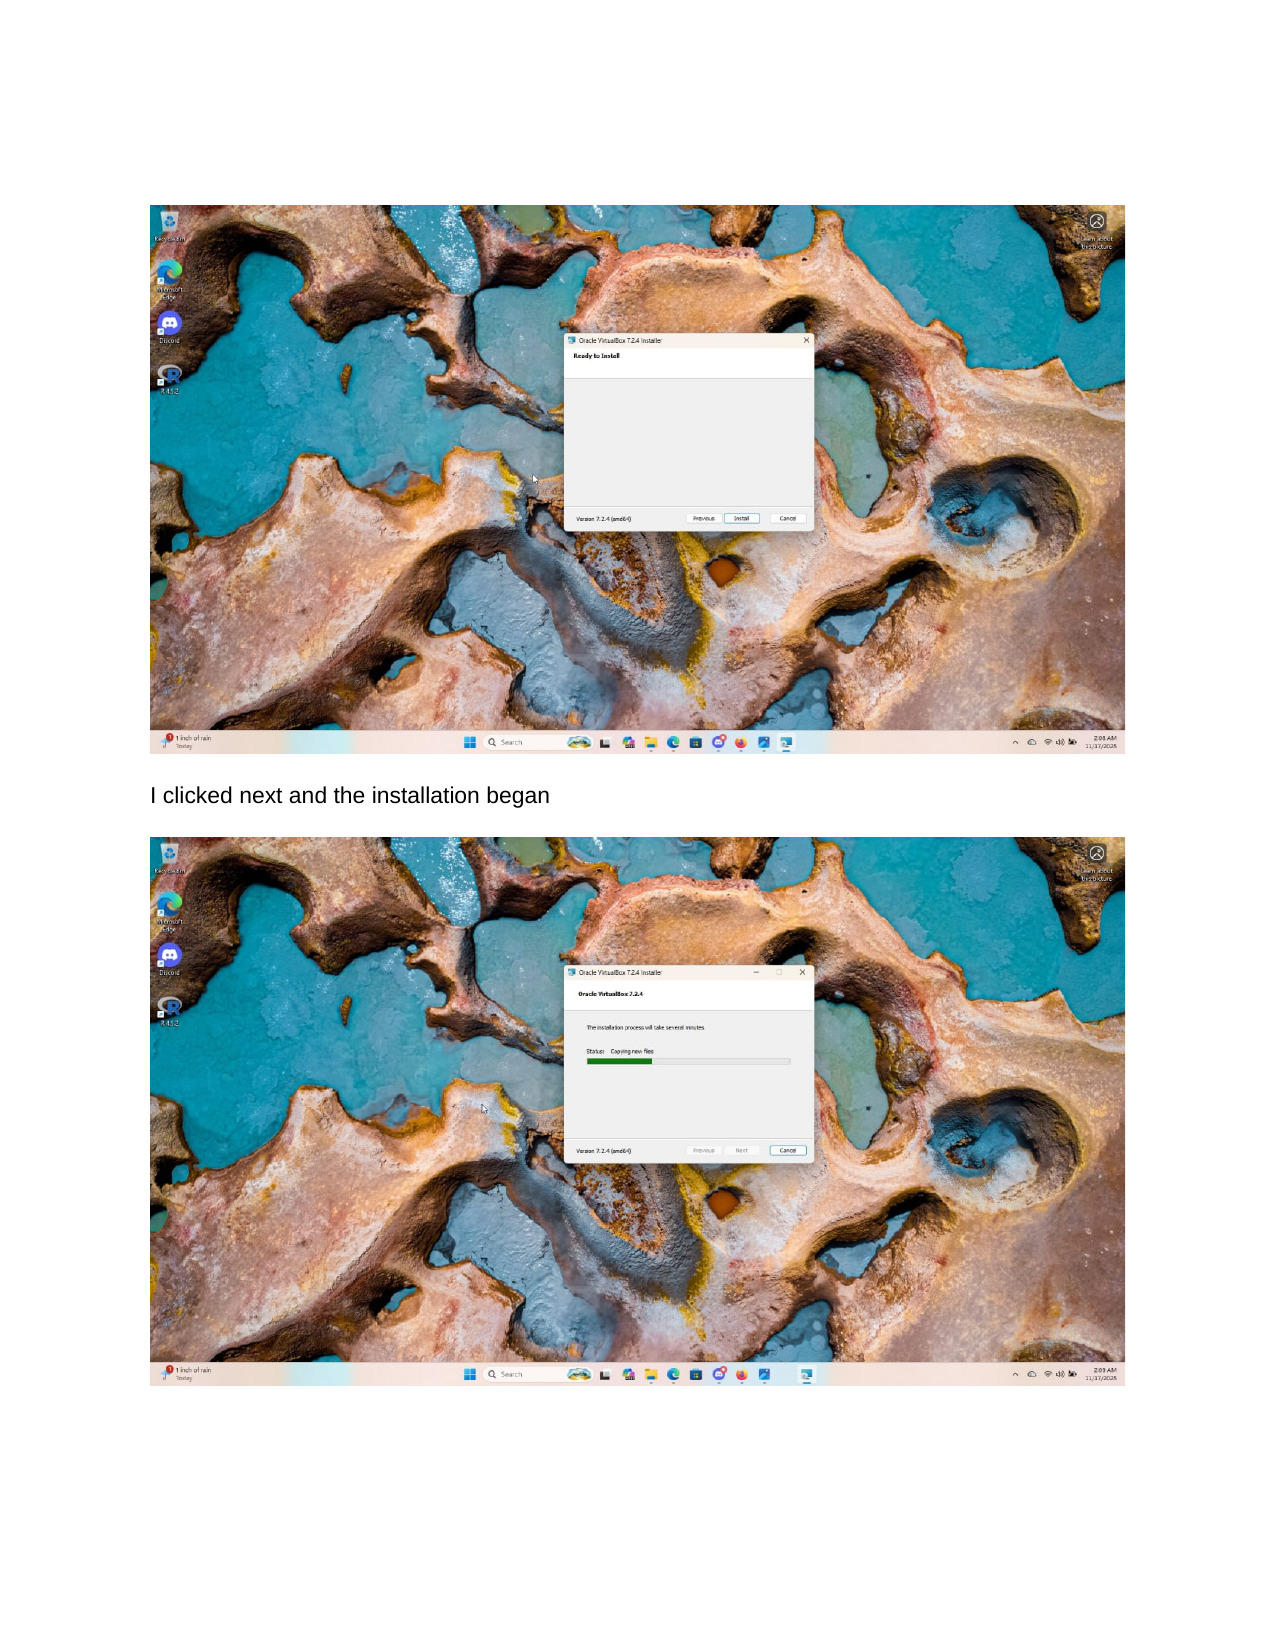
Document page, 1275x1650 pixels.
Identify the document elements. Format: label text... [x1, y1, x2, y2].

picture [150, 205, 1125, 754]
text I clicked next and the installation began [150, 782, 1125, 808]
picture [150, 837, 1125, 1386]
